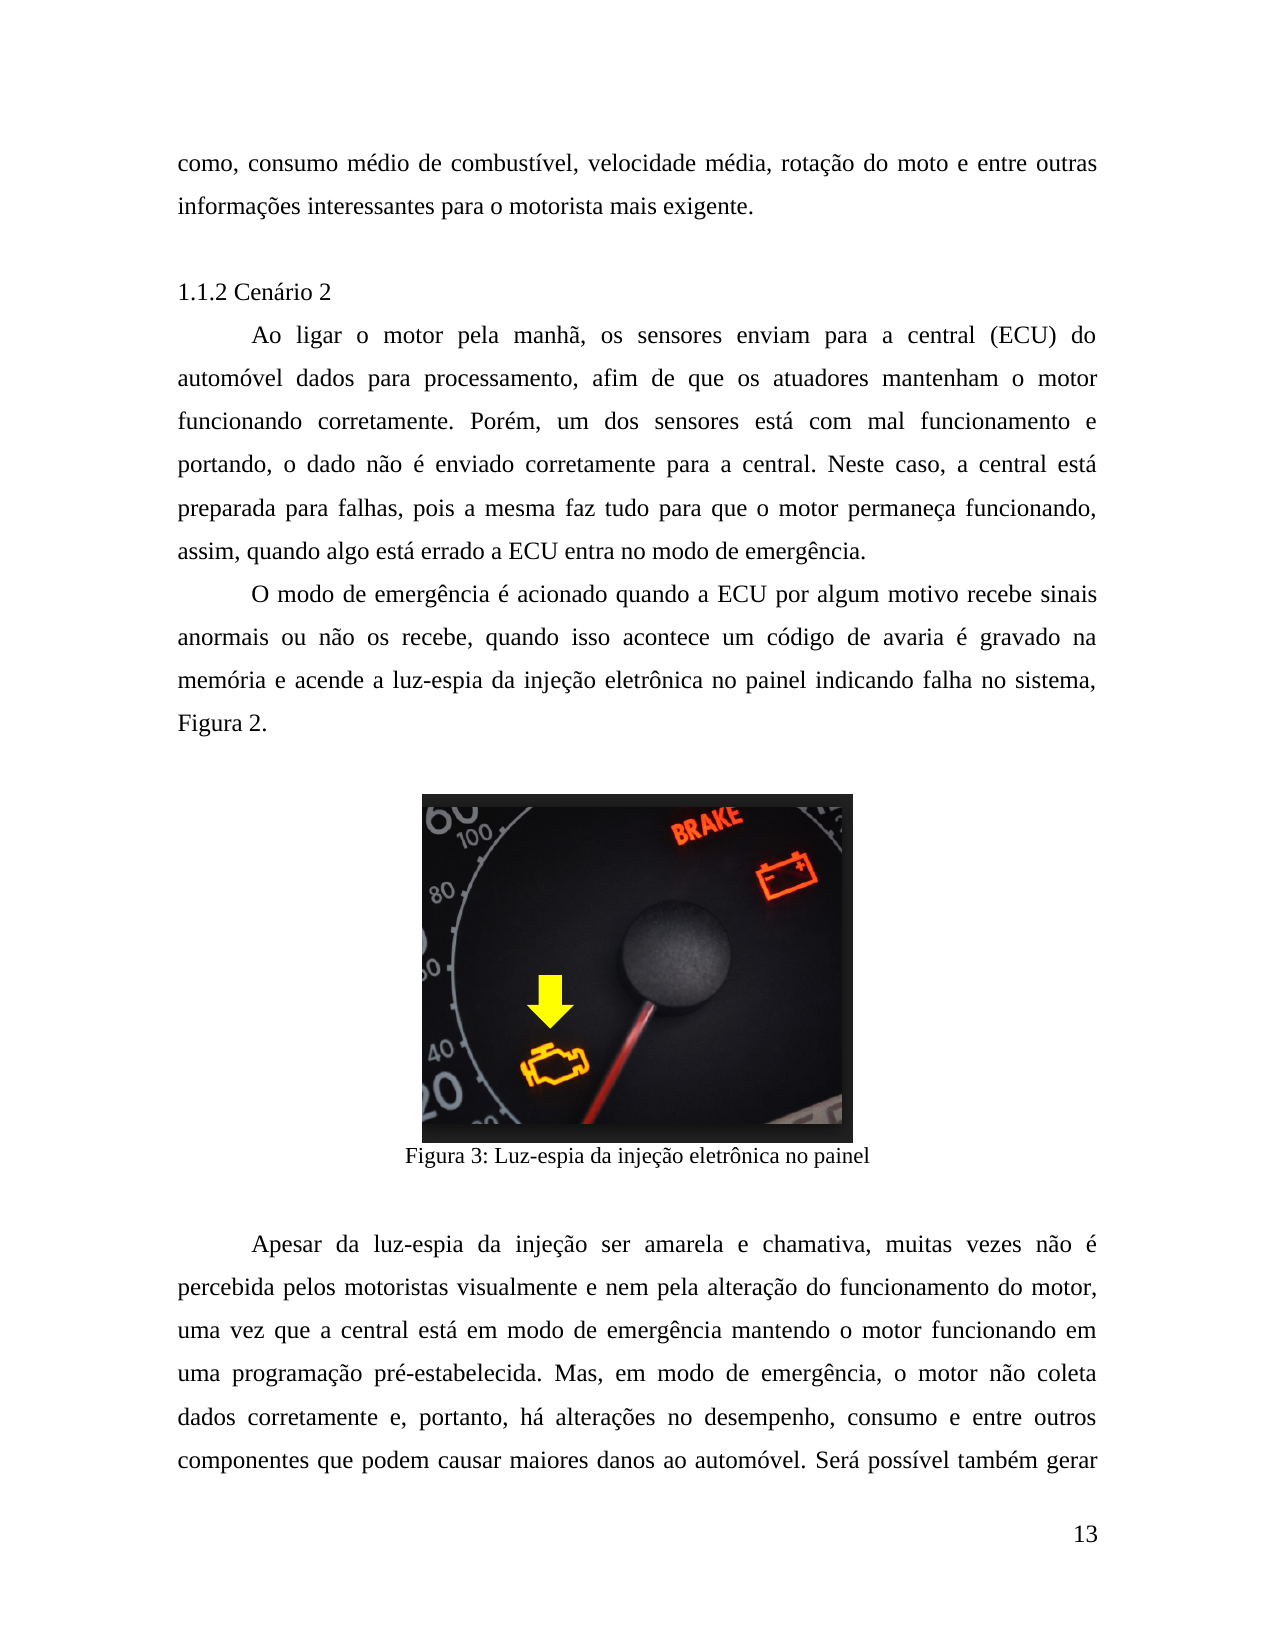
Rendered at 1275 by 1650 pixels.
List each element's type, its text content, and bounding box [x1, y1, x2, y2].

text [177, 148, 1098, 219]
subtitle 1.1.2 Cenário 2 [177, 277, 1098, 306]
text Figura 3: Luz-espia da injeção eletrônica no painel [177, 1142, 1098, 1169]
text O modo de emergência é acionado quando a ECU por algum motivo recebe sinais anormais ou não os recebe, quando isso acontece um código de avaria é gravado na memória e acende a luz-espia da injeção eletrônica no painel indicando falha no sistema, Figura 2. [177, 579, 1098, 737]
text Ao ligar o motor pela manhã, os sensores enviam para a central (ECU) do automóvel dados para processamento, afim de que os atuadores mantenham o motor funcionando corretamente. Porém, um dos sensores está com mal funcionamento e portando, o dado não é enviado corretamente para a central. Neste caso, a central está preparada para falhas, pois a mesma faz tudo para que o motor permaneça funcionando, assim, quando algo está errado a ECU entra no modo de emergência. [177, 320, 1098, 564]
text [177, 1229, 1098, 1473]
picture [422, 794, 853, 1143]
